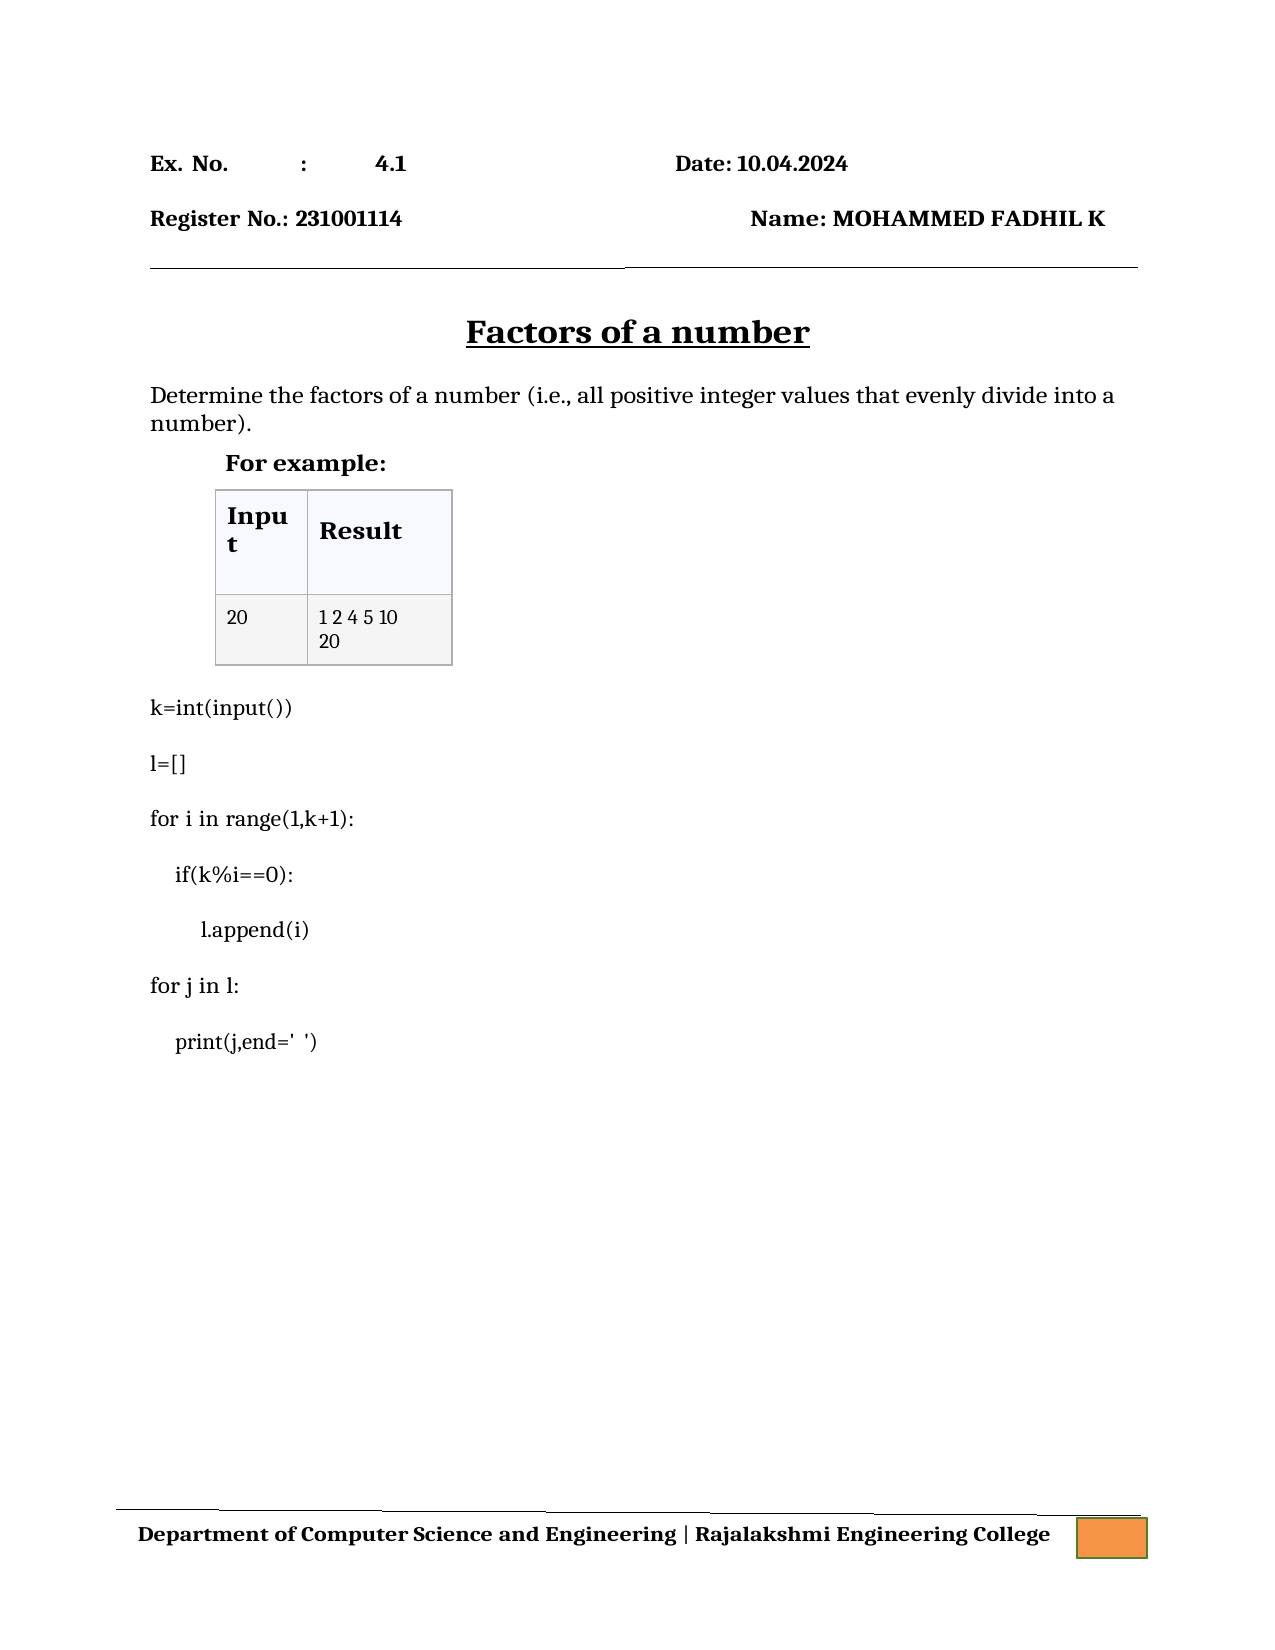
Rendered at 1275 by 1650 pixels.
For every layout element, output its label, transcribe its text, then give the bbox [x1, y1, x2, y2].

text l.append(i) for j in l: [150, 917, 316, 999]
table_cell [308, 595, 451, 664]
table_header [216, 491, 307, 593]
text print(j,end=' ') [175, 1028, 1219, 1055]
text Register No.: 231001114 Name: MOHAMMED FADHIL K [150, 206, 1219, 232]
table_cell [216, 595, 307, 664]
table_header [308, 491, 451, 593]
text Ex. No. : 4.1 Date: 10.04.2024 [150, 151, 1219, 177]
text for i in range(1,k+1): if(k%i==0): [150, 806, 370, 888]
subtitle Factors of a number [172, 314, 1104, 352]
text k=int(input()) l=[] [150, 695, 297, 777]
subtitle For example: [225, 449, 1219, 477]
text Determine the factors of a number (i.e., all positive integer values that evenly divide into a number). [150, 382, 1127, 437]
